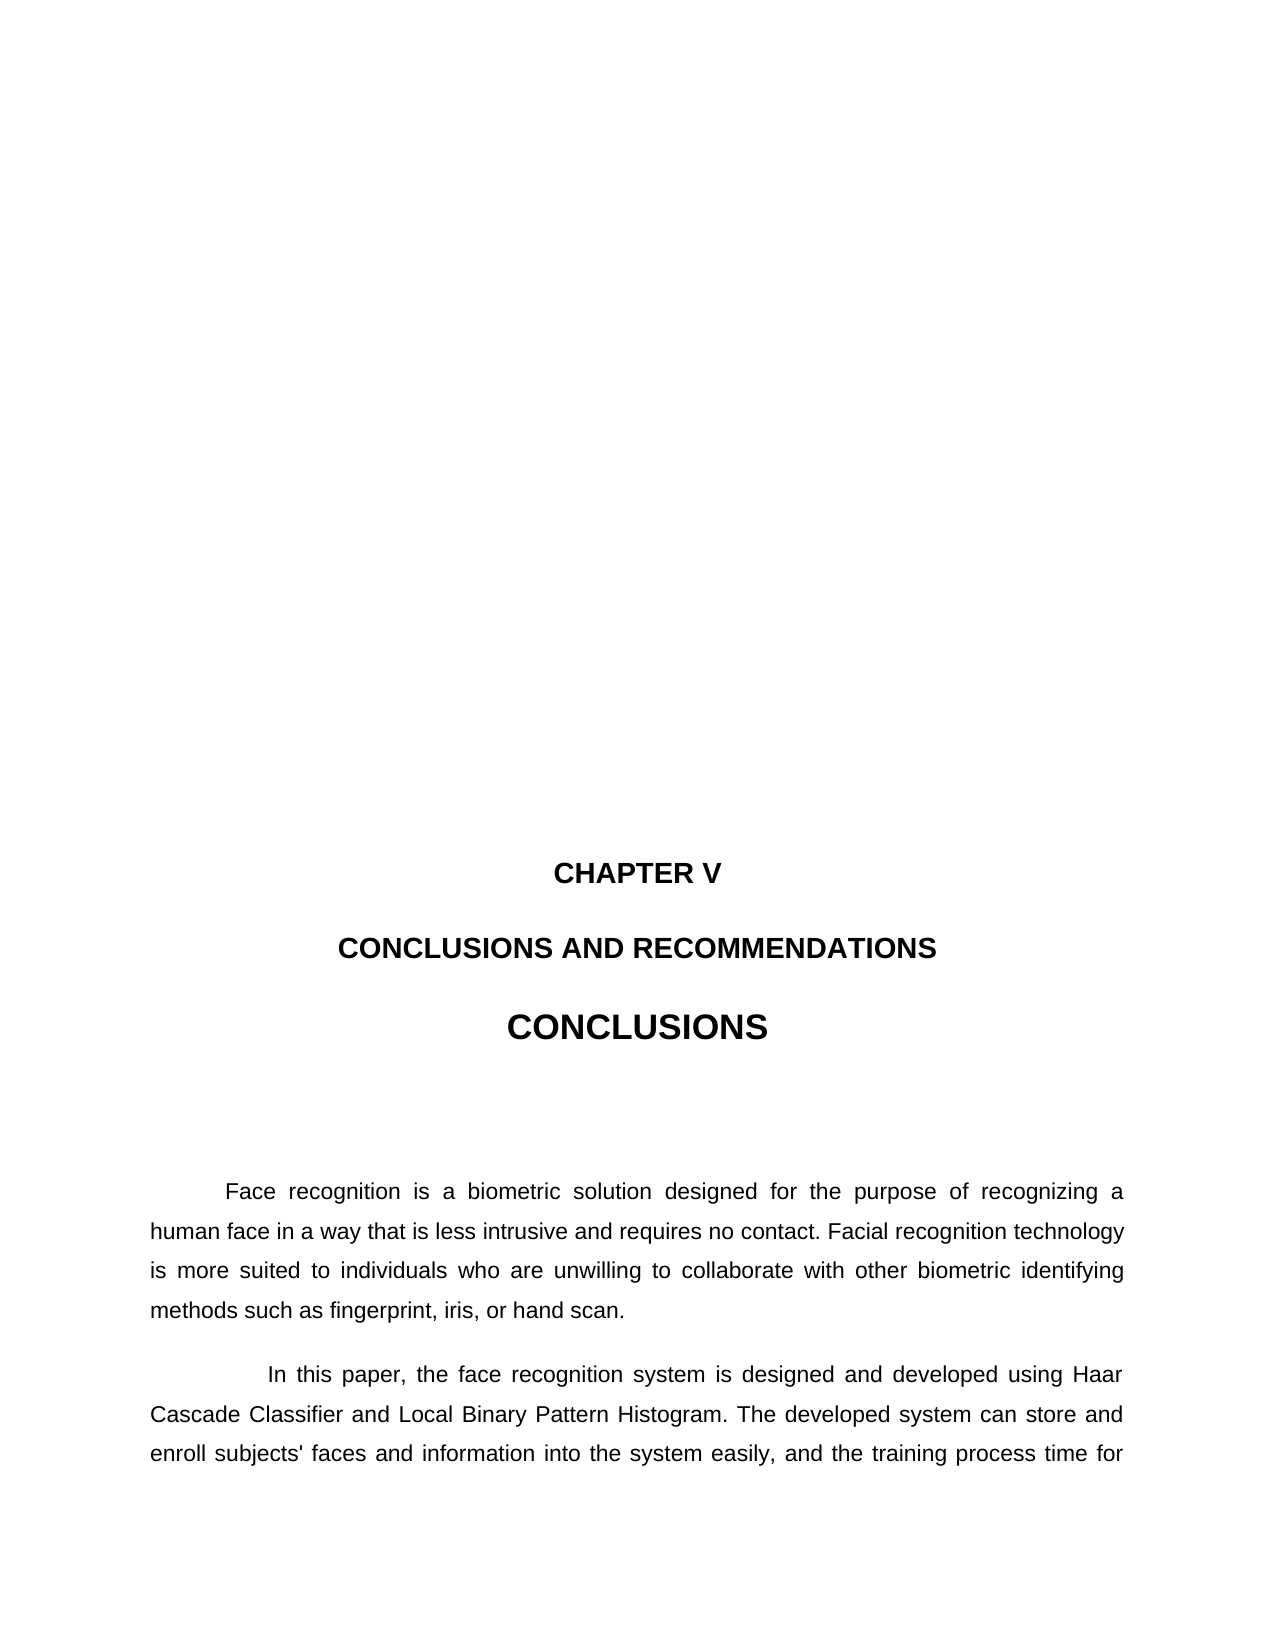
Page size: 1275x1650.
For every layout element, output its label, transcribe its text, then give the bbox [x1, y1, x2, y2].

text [150, 1361, 1125, 1467]
subtitle CHAPTER V [150, 856, 1125, 889]
text CONCLUSIONS [150, 1006, 1125, 1047]
text Face recognition is a biometric solution designed for the purpose of recognizing a human face in a way that is less intrusive and requires no contact. Facial recognition technology is more suited to individuals who are unwilling to collaborate with other biometric identifying methods such as fingerprint, iris, or hand scan. [150, 1178, 1125, 1323]
text CONCLUSIONS AND RECOMMENDATIONS [150, 931, 1125, 964]
